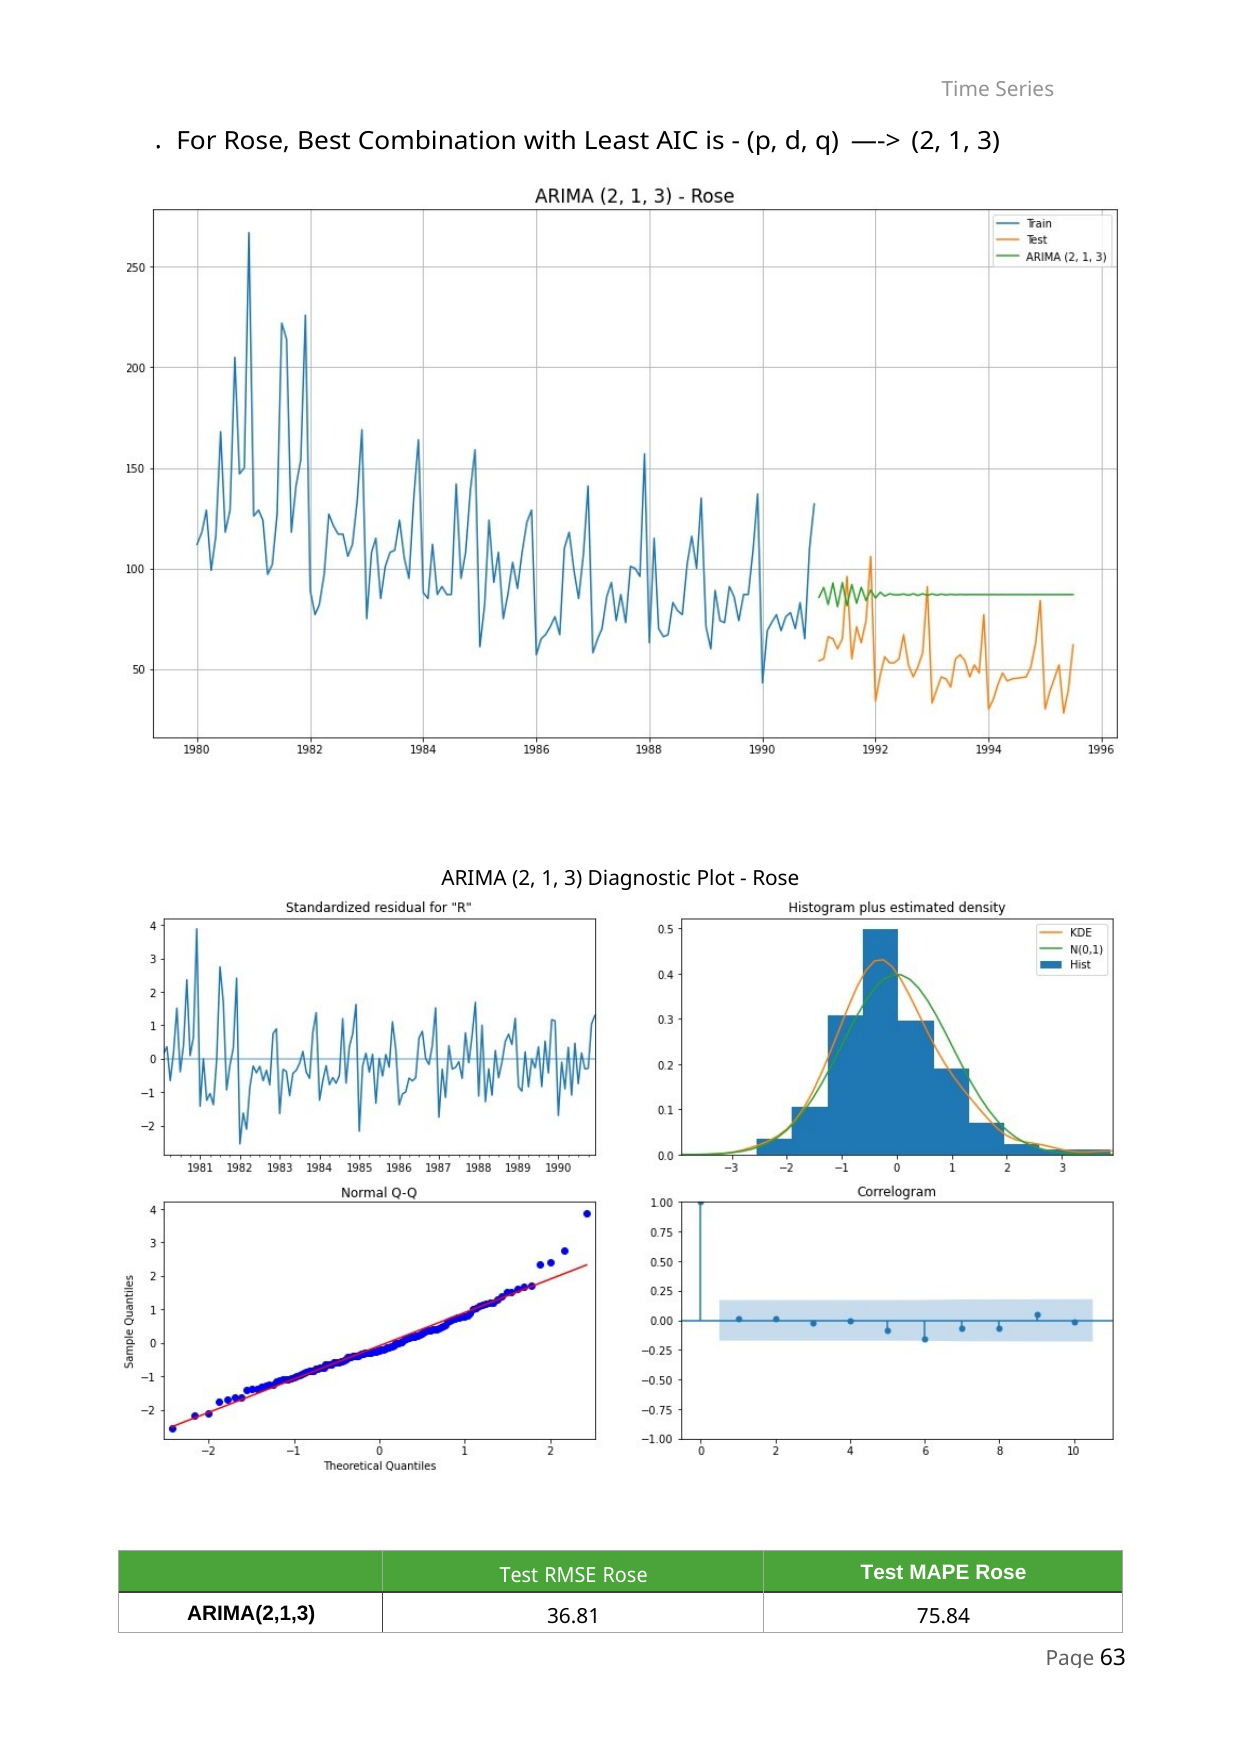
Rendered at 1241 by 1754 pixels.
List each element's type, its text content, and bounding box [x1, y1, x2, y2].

text ARIMA (2, 1, 3) Diagnostic Plot - Rose [106, 863, 1134, 892]
picture [118, 894, 1119, 1473]
table_cell 75.84 [764, 1593, 1122, 1632]
table_header Test RMSE Rose [383, 1551, 763, 1591]
list For Rose, Best Combination with Least AIC is - (p, d, q) —-> (2, 1, 3) [155, 122, 1134, 156]
table_cell ARIMA(2,1,3) [119, 1593, 382, 1632]
table_header [119, 1551, 382, 1591]
table_header Test MAPE Rose [764, 1551, 1122, 1591]
picture [126, 180, 1119, 759]
table_cell 36.81 [383, 1593, 763, 1632]
